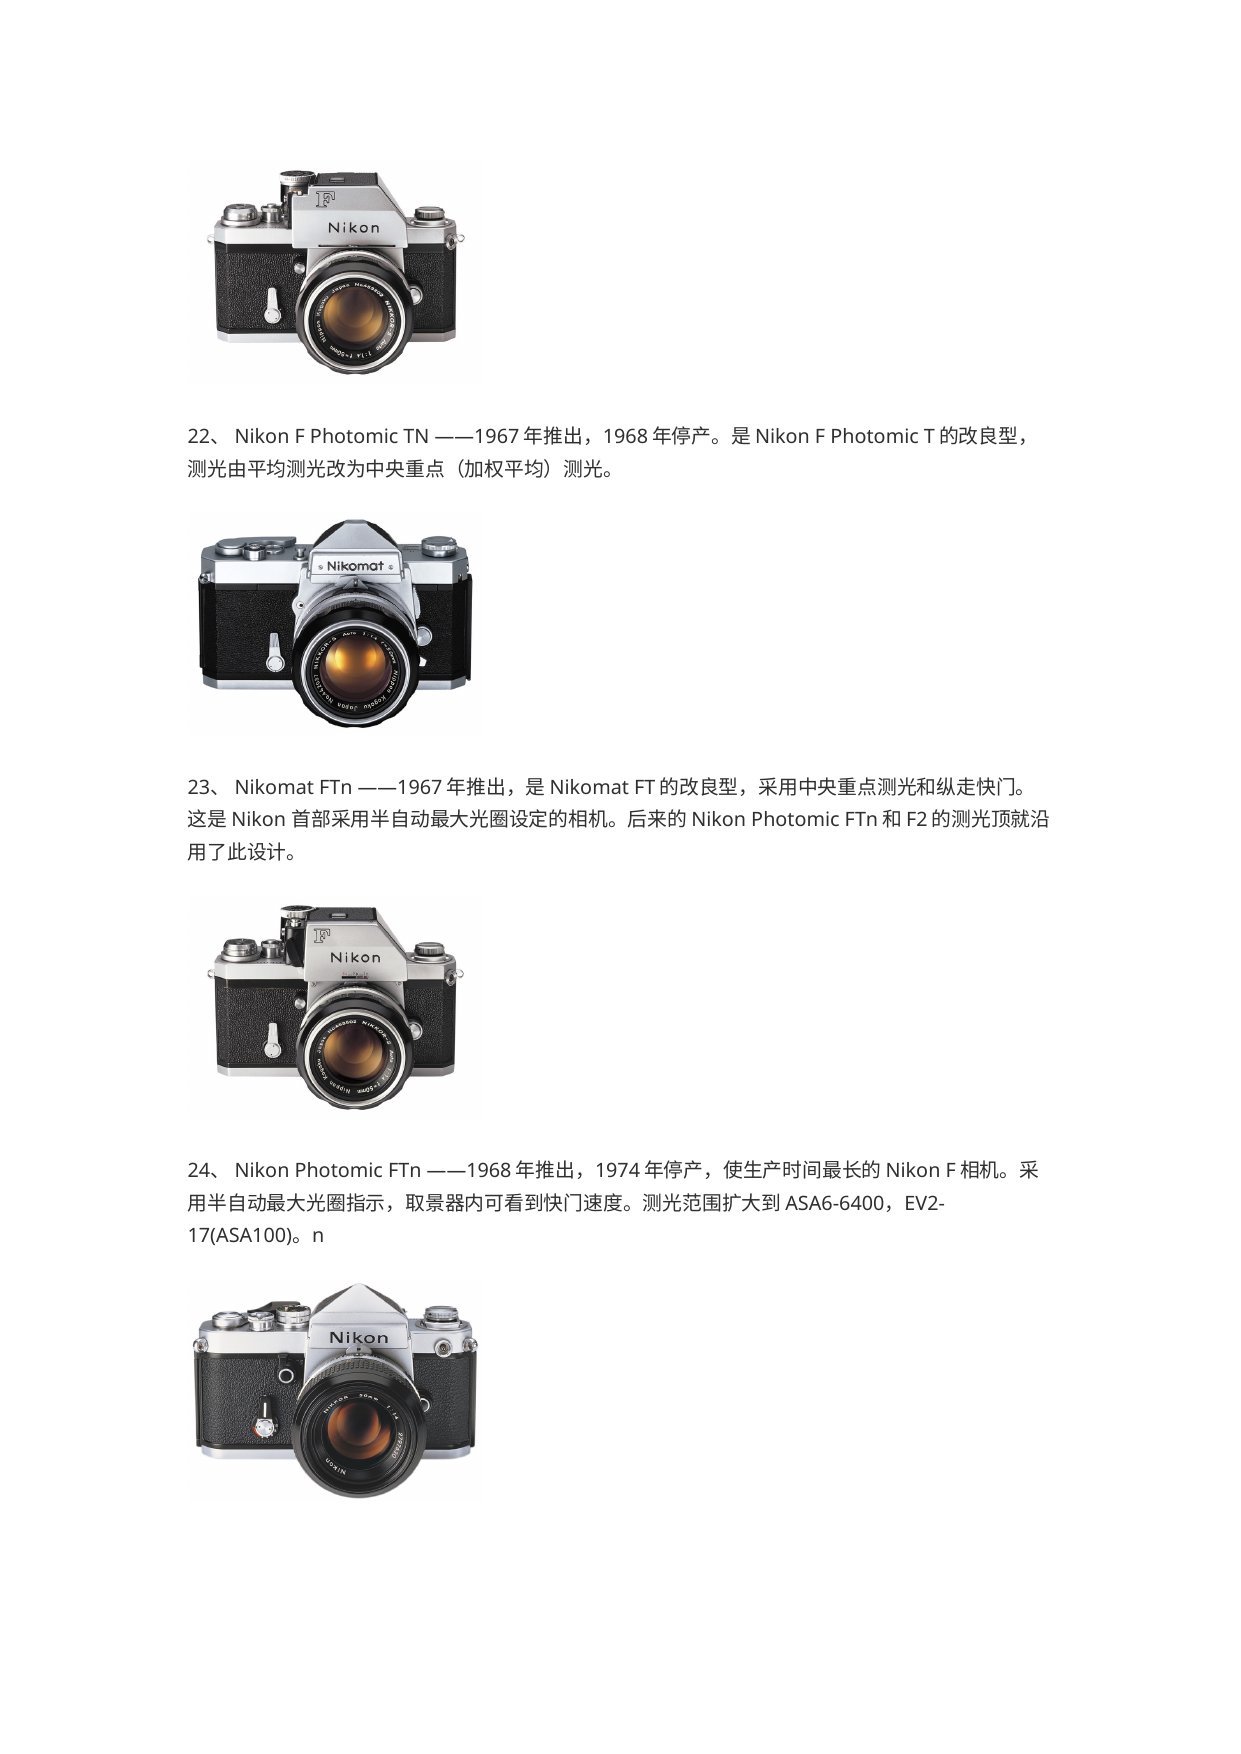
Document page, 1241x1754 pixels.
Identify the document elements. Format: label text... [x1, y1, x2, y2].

picture [187, 896, 483, 1118]
picture [187, 1279, 483, 1501]
text 24、 Nikon Photomic FTn ——1968年推出，1974年停产，使生产时间最长的Nikon F相机。采用半自动最大光圈指示，取景器内可看到快门速度。测光范围扩大到ASA6-6400，EV2-17(ASA100)。n [187, 1153, 1053, 1250]
picture [187, 512, 483, 735]
picture [187, 162, 483, 384]
text 22、 Nikon F Photomic TN ——1967年推出，1968年停产。是Nikon F Photomic T的改良型，测光由平均测光改为中央重点（加权平均）测光。 [187, 419, 1053, 484]
text 23、 Nikomat FTn ——1967年推出，是Nikomat FT的改良型，采用中央重点测光和纵走快门。这是Nikon 首部采用半自动最大光圈设定的相机。后来的Nikon Photomic FTn和F2的测光顶就沿用了此设计。 [187, 769, 1053, 867]
